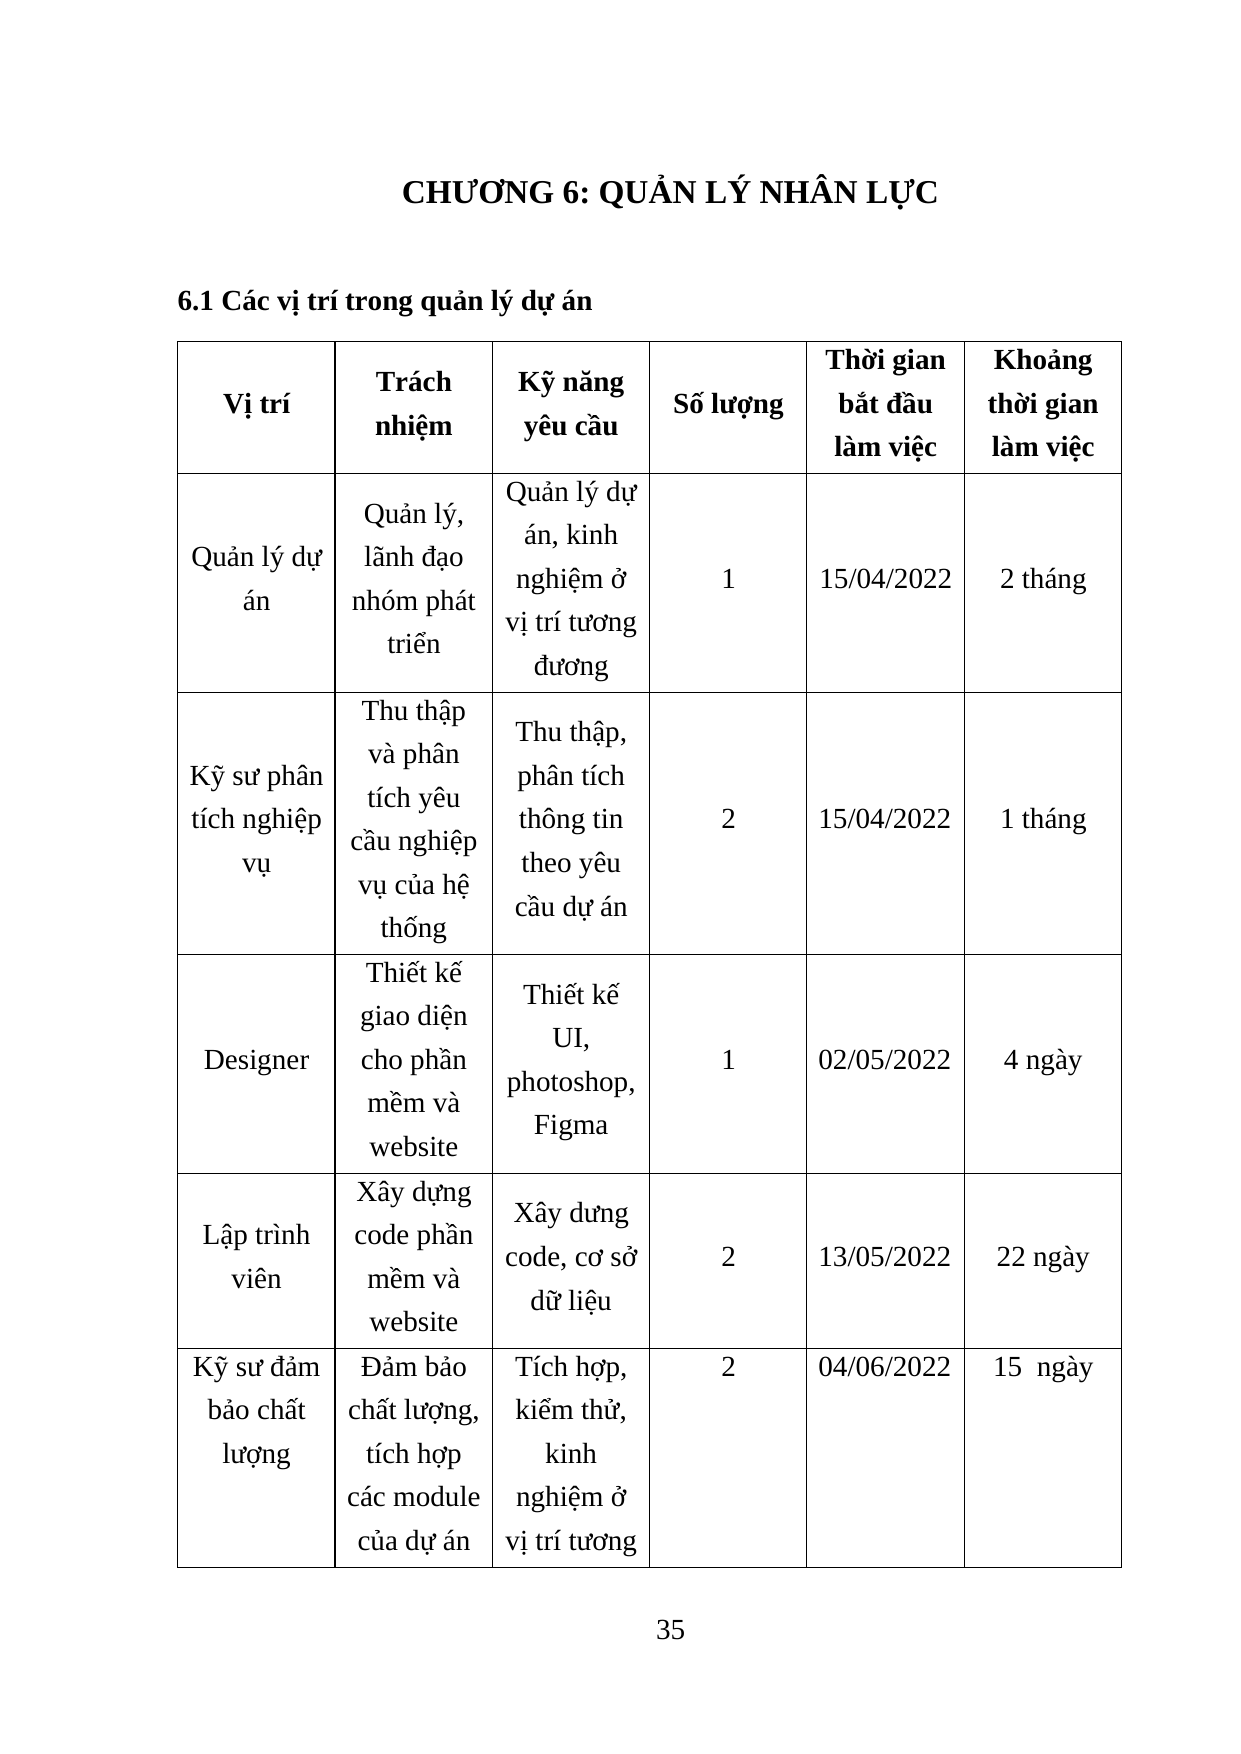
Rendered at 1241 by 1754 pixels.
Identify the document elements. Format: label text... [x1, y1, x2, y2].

table_cell 2 [650, 693, 806, 954]
table_cell Quản lý dự án [178, 474, 334, 692]
table_header Thời gian bắt đầu làm việc [807, 342, 964, 473]
table_cell 15 ngày [965, 1349, 1121, 1567]
table_cell Xây dưng code, cơ sở dữ liệu [493, 1174, 649, 1348]
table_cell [336, 1349, 492, 1567]
table_cell 02/05/2022 [807, 955, 964, 1173]
table_header Vị trí [178, 342, 334, 473]
table_cell Lập trình viên [178, 1174, 334, 1348]
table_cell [178, 1349, 334, 1567]
table_header Kỹ năng yêu cầu [493, 342, 649, 473]
table_cell 2 [650, 1349, 806, 1567]
table_cell Thu thập, phân tích thông tin theo yêu cầu dự án [493, 693, 649, 954]
table_cell Quản lý, lãnh đạo nhóm phát triển [336, 474, 492, 692]
table_cell 22 ngày [965, 1174, 1121, 1348]
table_cell Thiết kế UI, photoshop, Figma [493, 955, 649, 1173]
table_header Trách nhiệm [336, 342, 492, 473]
table_cell 1 tháng [965, 693, 1121, 954]
table_header Khoảng thời gian làm việc [965, 342, 1121, 473]
table_cell Thiết kế giao diện cho phần mềm và website [336, 955, 492, 1173]
table_cell 4 ngày [965, 955, 1121, 1173]
table_cell 13/05/2022 [807, 1174, 964, 1348]
subtitle 6.1 Các vị trí trong quản lý dự án [177, 283, 1122, 316]
table_cell Designer [178, 955, 334, 1173]
table_cell Thu thập và phân tích yêu cầu nghiệp vụ của hệ thống [336, 693, 492, 954]
table_cell 15/04/2022 [807, 693, 964, 954]
table_cell 2 tháng [965, 474, 1121, 692]
table_cell 1 [650, 955, 806, 1173]
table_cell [493, 1349, 649, 1567]
table_cell Quản lý dự án, kinh nghiệm ở vị trí tương đương [493, 474, 649, 692]
table_cell Xây dựng code phần mềm và website [336, 1174, 492, 1348]
table_cell 15/04/2022 [807, 474, 964, 692]
table_cell Kỹ sư phân tích nghiệp vụ [178, 693, 334, 954]
table_cell 1 [650, 474, 806, 692]
table_header Số lượng [650, 342, 806, 473]
table_cell 04/06/2022 [807, 1349, 964, 1567]
table_cell 2 [650, 1174, 806, 1348]
subtitle CHƯƠNG 6: QUẢN LÝ NHÂN LỰC [177, 173, 1122, 211]
